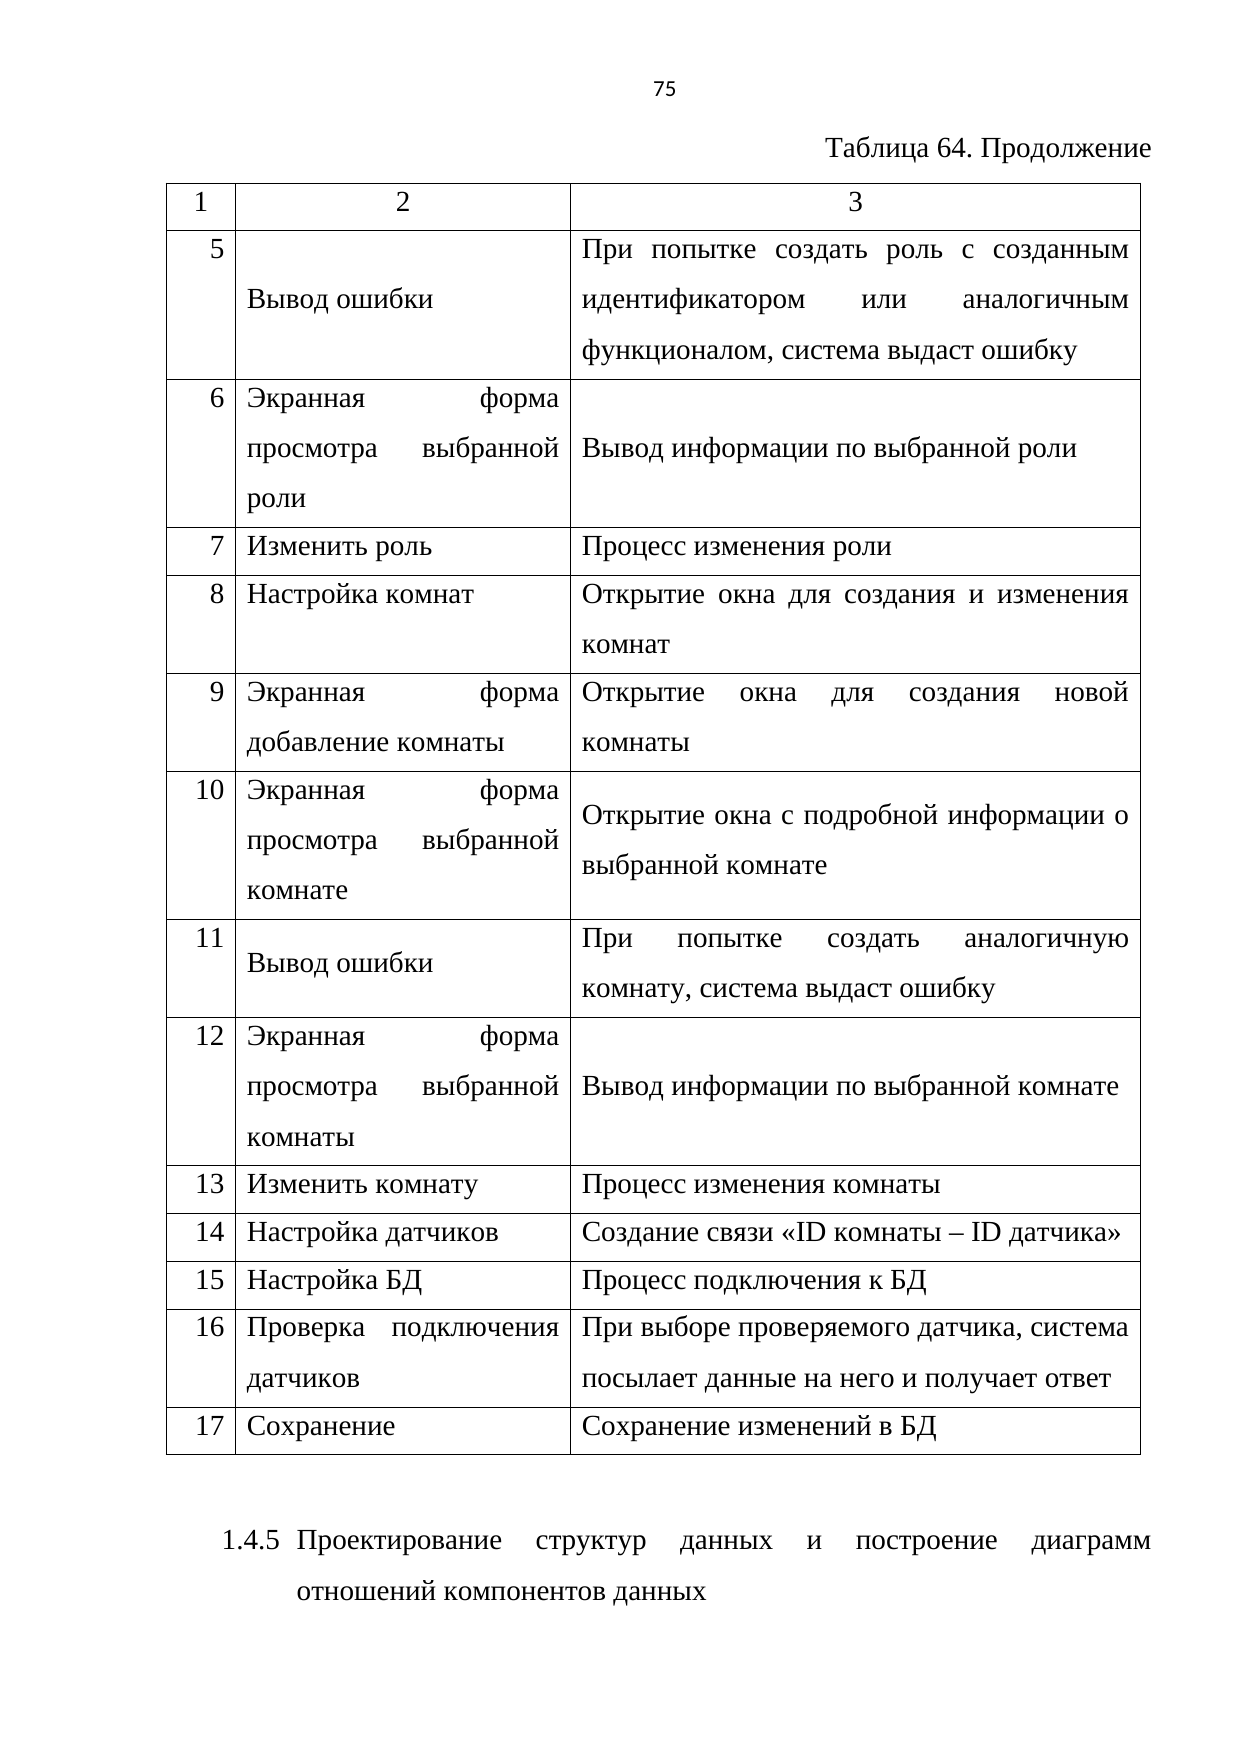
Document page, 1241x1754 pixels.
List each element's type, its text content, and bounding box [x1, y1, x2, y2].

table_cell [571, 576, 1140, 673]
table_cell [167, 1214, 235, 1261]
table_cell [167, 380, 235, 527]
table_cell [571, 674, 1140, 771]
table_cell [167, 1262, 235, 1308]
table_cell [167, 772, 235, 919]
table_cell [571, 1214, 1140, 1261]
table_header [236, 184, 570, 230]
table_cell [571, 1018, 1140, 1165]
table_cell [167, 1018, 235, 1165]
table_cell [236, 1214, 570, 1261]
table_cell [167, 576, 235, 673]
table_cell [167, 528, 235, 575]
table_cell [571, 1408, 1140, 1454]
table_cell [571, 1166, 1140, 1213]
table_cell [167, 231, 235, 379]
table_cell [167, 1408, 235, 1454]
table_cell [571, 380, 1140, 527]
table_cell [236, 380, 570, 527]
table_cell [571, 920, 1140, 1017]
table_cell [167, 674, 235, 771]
text Таблица 64. Продолжение [177, 130, 1152, 163]
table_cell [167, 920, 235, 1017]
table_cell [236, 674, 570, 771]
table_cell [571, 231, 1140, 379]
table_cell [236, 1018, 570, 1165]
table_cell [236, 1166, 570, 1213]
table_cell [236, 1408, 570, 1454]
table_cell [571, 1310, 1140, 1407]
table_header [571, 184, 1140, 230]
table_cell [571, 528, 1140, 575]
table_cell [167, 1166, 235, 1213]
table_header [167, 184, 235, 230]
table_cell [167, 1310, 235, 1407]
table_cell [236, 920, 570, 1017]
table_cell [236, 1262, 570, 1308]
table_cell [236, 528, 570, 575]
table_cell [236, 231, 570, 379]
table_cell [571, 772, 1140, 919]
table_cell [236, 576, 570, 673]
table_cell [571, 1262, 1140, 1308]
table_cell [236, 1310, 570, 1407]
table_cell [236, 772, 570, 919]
list Проектирование структур данных и построение диаграмм отношений компонентов данных [221, 1522, 1152, 1606]
